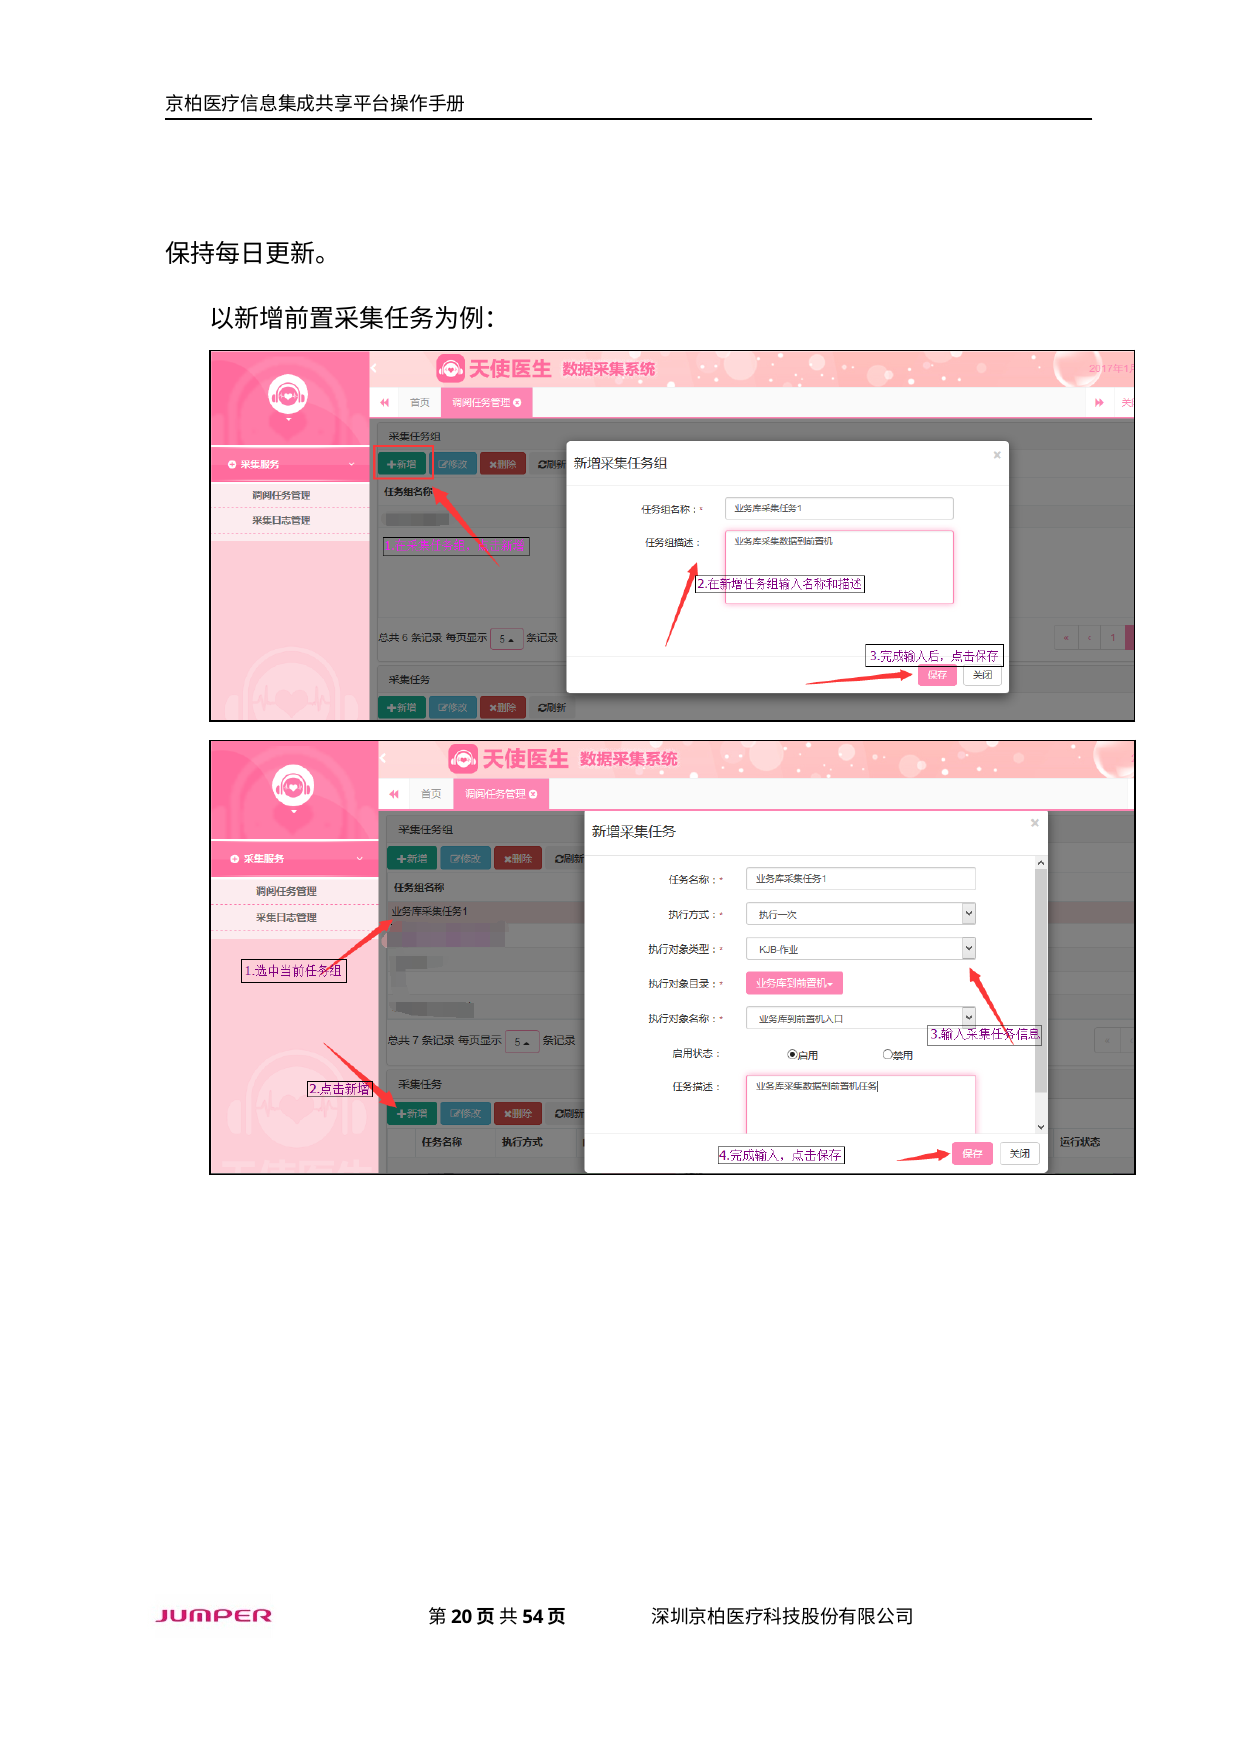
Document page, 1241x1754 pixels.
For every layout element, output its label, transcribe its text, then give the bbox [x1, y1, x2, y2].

text 如果不进行前置任务采集，会影响多方的操作。所以对于采集工作来说，这是非常重要的。当然，建议前置任务设置为定时调度，以保证前置数据库的数据能尽可能保持每日更新。 [165, 219, 1092, 284]
picture [131, 1594, 298, 1638]
text 以新增前置采集任务为例： [165, 284, 1092, 349]
picture [211, 351, 1134, 720]
picture [211, 741, 1134, 1174]
